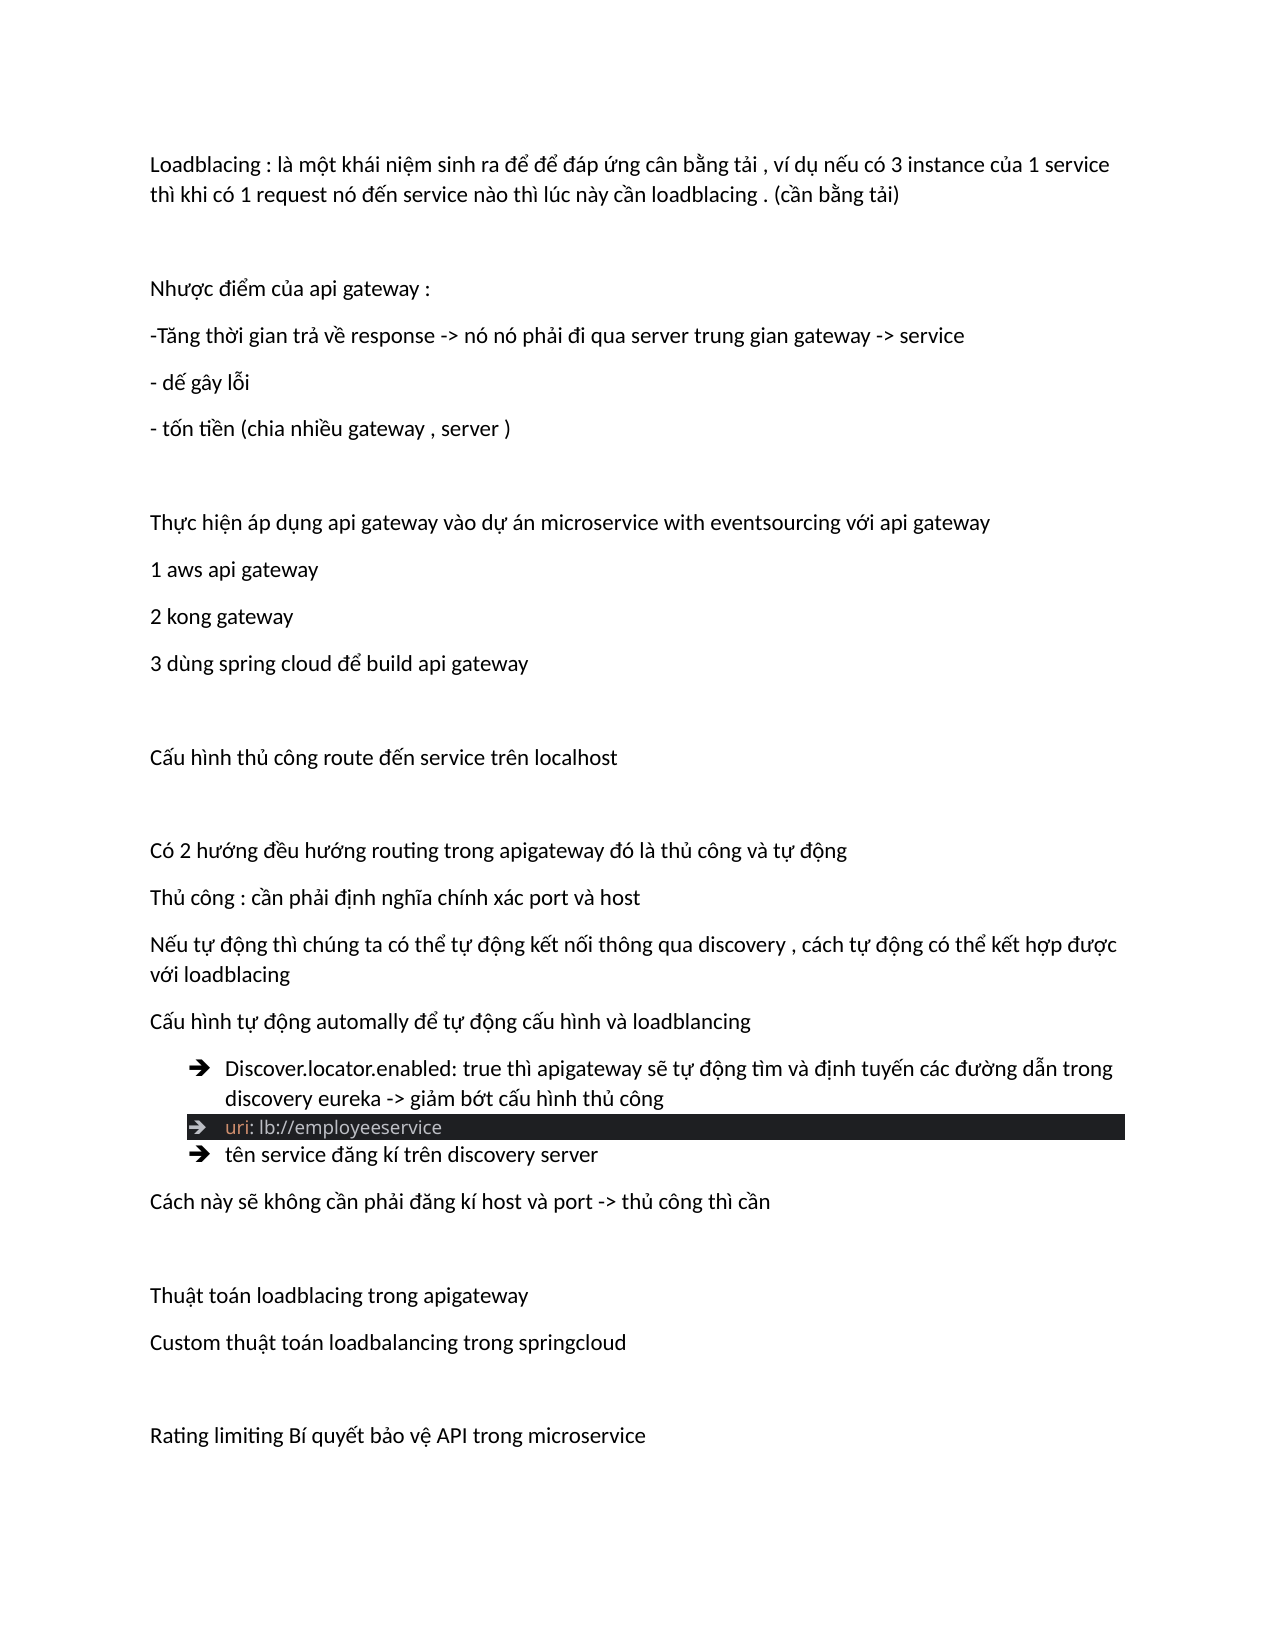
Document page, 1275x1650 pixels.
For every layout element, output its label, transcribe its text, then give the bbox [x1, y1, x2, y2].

list tên service đăng kí trên discovery server [187, 1140, 1125, 1168]
text 2 kong gateway [150, 602, 1125, 630]
text 3 dùng spring cloud để build api gateway [150, 649, 1125, 677]
text Custom thuật toán loadbalancing trong springcloud [150, 1328, 1125, 1356]
text -Tăng thời gian trả về response -> nó nó phải đi qua server trung gian gateway -> service [150, 321, 1125, 349]
text Rating limiting Bí quyết bảo vệ API trong microservice [150, 1421, 1125, 1449]
text Cấu hình tự động automally để tự động cấu hình và loadblancing [150, 1007, 1125, 1035]
text Cách này sẽ không cần phải đăng kí host và port -> thủ công thì cần [150, 1187, 1125, 1215]
text Thủ công : cần phải định nghĩa chính xác port và host [150, 883, 1125, 911]
list uri: lb://employeeservice [187, 1114, 1125, 1140]
text Nhược điểm của api gateway : [150, 274, 1125, 302]
text Có 2 hướng đều hướng routing trong apigateway đó là thủ công và tự động [150, 836, 1125, 864]
text - dế gây lỗi [150, 368, 1125, 396]
text Cấu hình thủ công route đến service trên localhost [150, 743, 1125, 771]
list Discover.locator.enabled: true thì apigateway sẽ tự động tìm và định tuyến các đường dẫn trong discovery eureka -> giảm bớt cấu hình thủ công [187, 1054, 1125, 1112]
text Nếu tự động thì chúng ta có thể tự động kết nối thông qua discovery , cách tự động có thể kết hợp được với loadblacing [150, 930, 1125, 988]
text 1 aws api gateway [150, 555, 1125, 583]
text Thực hiện áp dụng api gateway vào dự án microservice with eventsourcing với api gateway [150, 508, 1125, 536]
text - tốn tiền (chia nhiều gateway , server ) [150, 414, 1125, 443]
text Loadblacing : là một khái niệm sinh ra để để đáp ứng cân bằng tải , ví dụ nếu có 3 instance của 1 service thì khi có 1 request nó đến service nào thì lúc này cần loadblacing . (cần bằng tải) [150, 150, 1125, 208]
text Thuật toán loadblacing trong apigateway [150, 1281, 1125, 1309]
